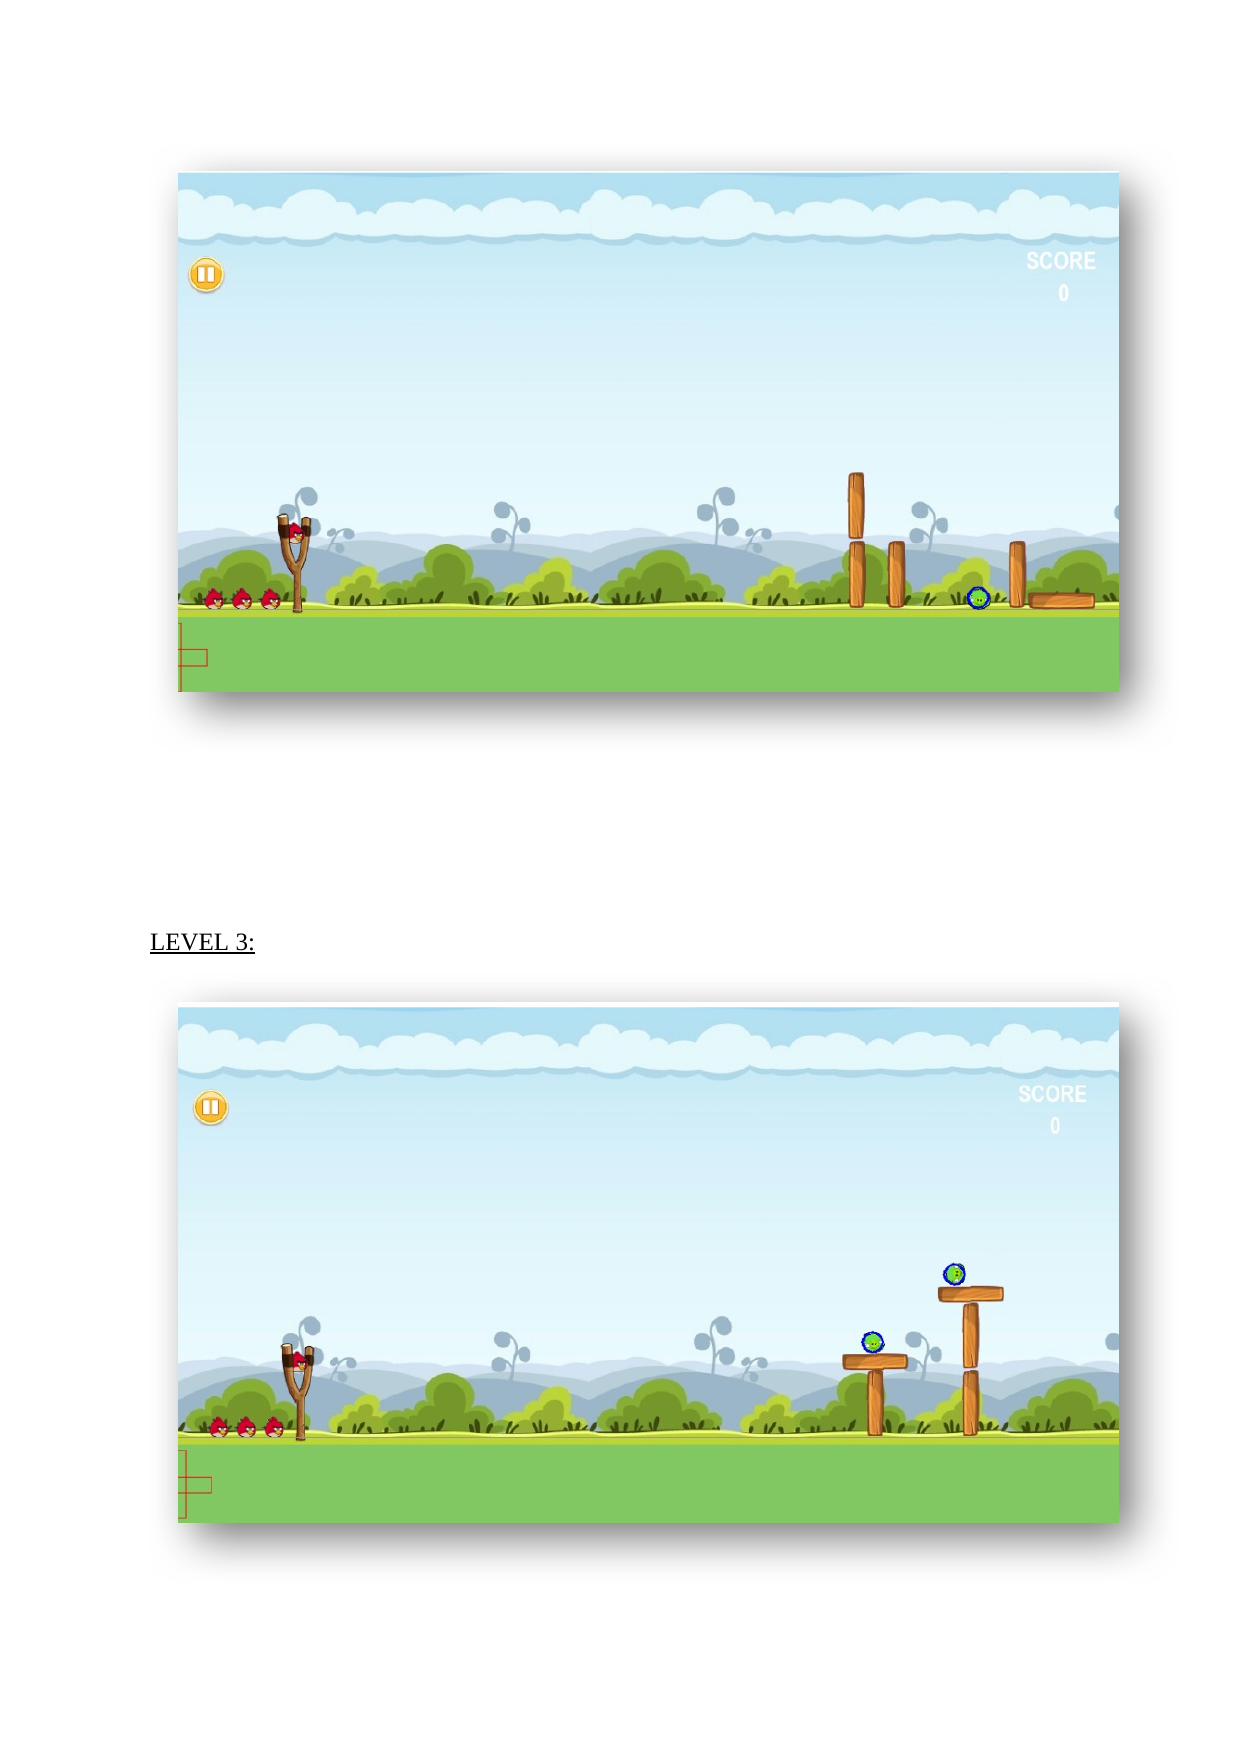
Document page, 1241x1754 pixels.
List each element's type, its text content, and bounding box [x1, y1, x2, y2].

picture [178, 1002, 1119, 1523]
text LEVEL 3: [150, 927, 1090, 956]
picture [178, 171, 1119, 692]
